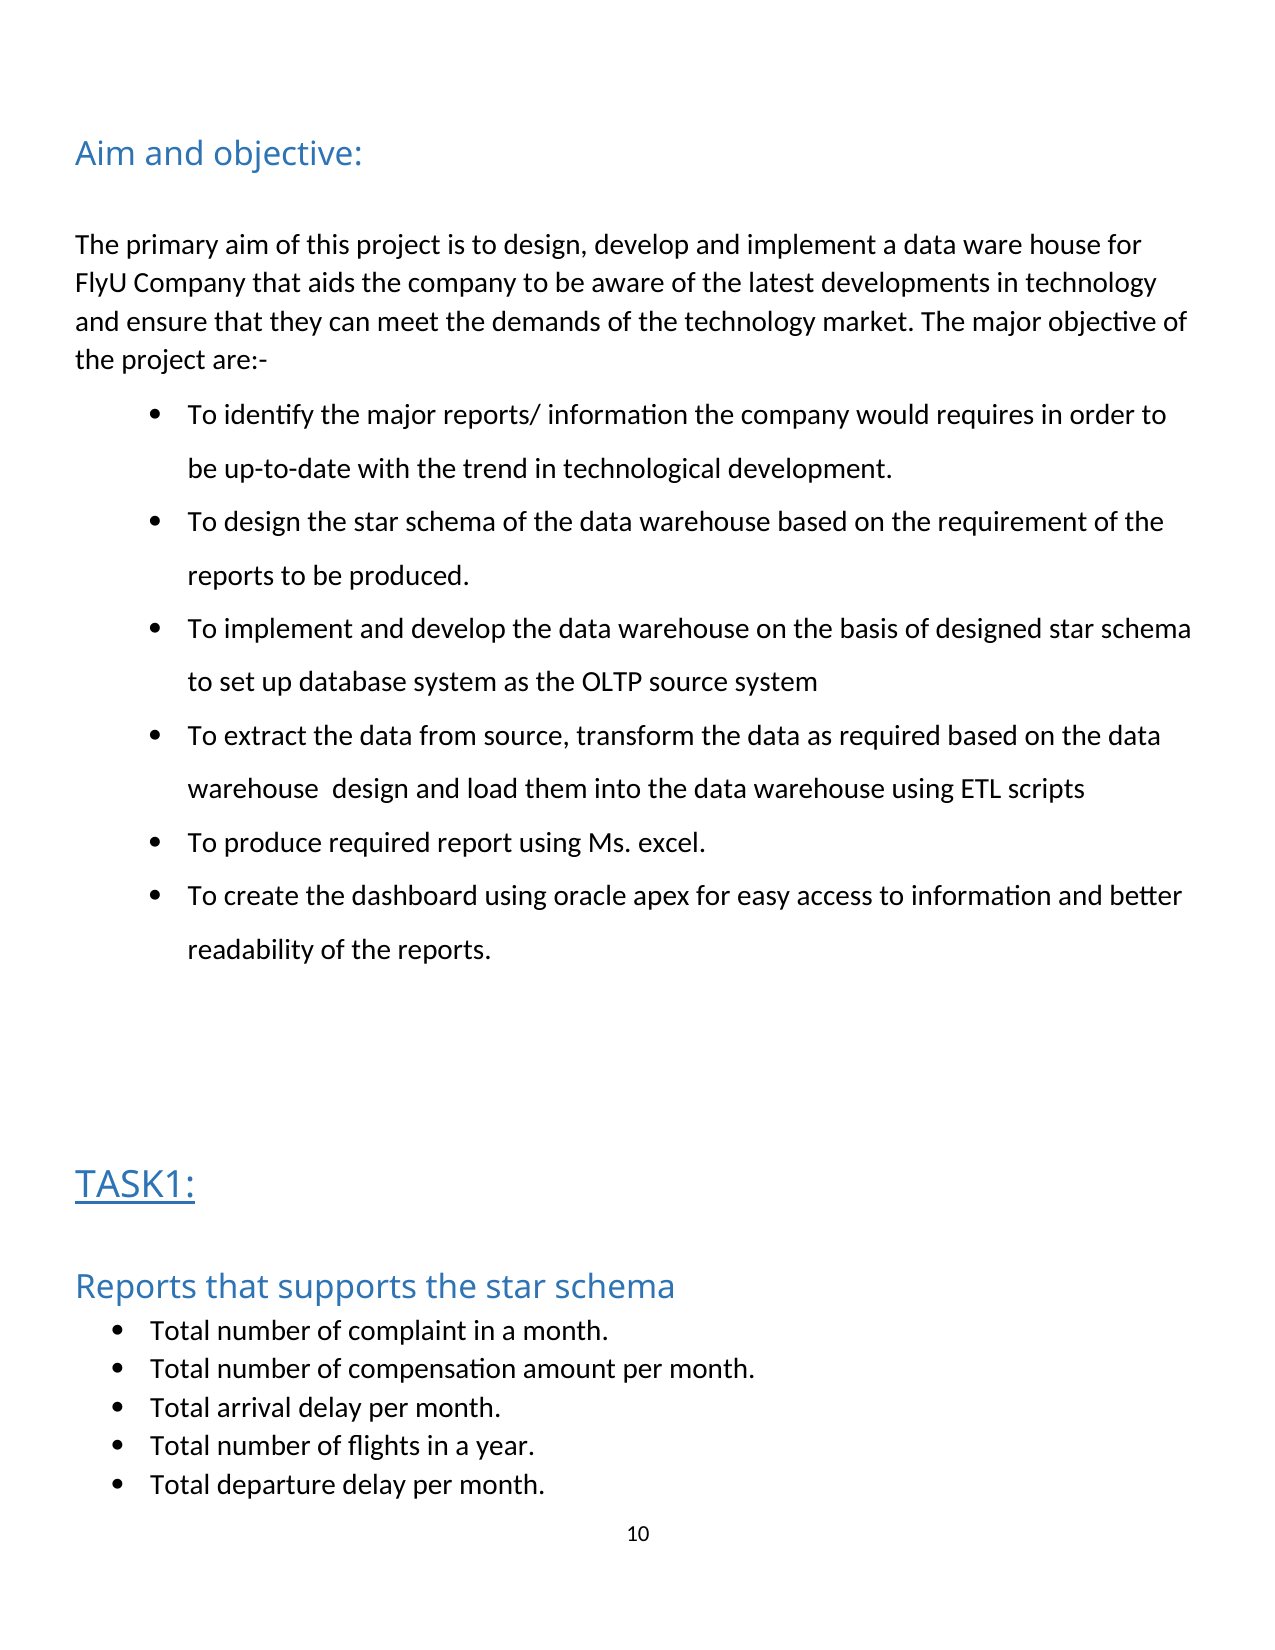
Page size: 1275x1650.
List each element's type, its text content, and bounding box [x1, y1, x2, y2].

list To extract the data from source, transform the data as required based on the data warehouse design and load them into the data warehouse using ETL scripts [150, 717, 1200, 806]
list To design the star schema of the data warehouse based on the requirement of the reports to be produced. [150, 503, 1200, 592]
subtitle Aim and objective: [75, 130, 1200, 176]
list Total arrival delay per month. [112, 1389, 1200, 1425]
list Total number of compensation amount per month. [112, 1351, 1200, 1386]
subtitle TASK1: [75, 1158, 1200, 1209]
subtitle Reports that supports the star schema [75, 1263, 1200, 1309]
list Total number of flights in a year. [112, 1427, 1200, 1463]
list To identify the major reports/ information the company would requires in order to be up-to-date with the trend in technological development. [150, 396, 1200, 485]
text The primary aim of this project is to design, develop and implement a data ware house for FlyU Company that aids the company to be aware of the latest developments in technology and ensure that they can meet the demands of the technology market. The major objective of the project are:- [75, 226, 1200, 377]
list To implement and develop the data warehouse on the basis of designed star schema to set up database system as the OLTP source system [150, 610, 1200, 699]
list To create the dashboard using oracle apex for easy access to information and better readability of the reports. [150, 877, 1200, 966]
list To produce required report using Ms. excel. [150, 824, 1200, 859]
list Total number of complaint in a month. [112, 1312, 1200, 1348]
list Total departure delay per month. [112, 1466, 1200, 1502]
